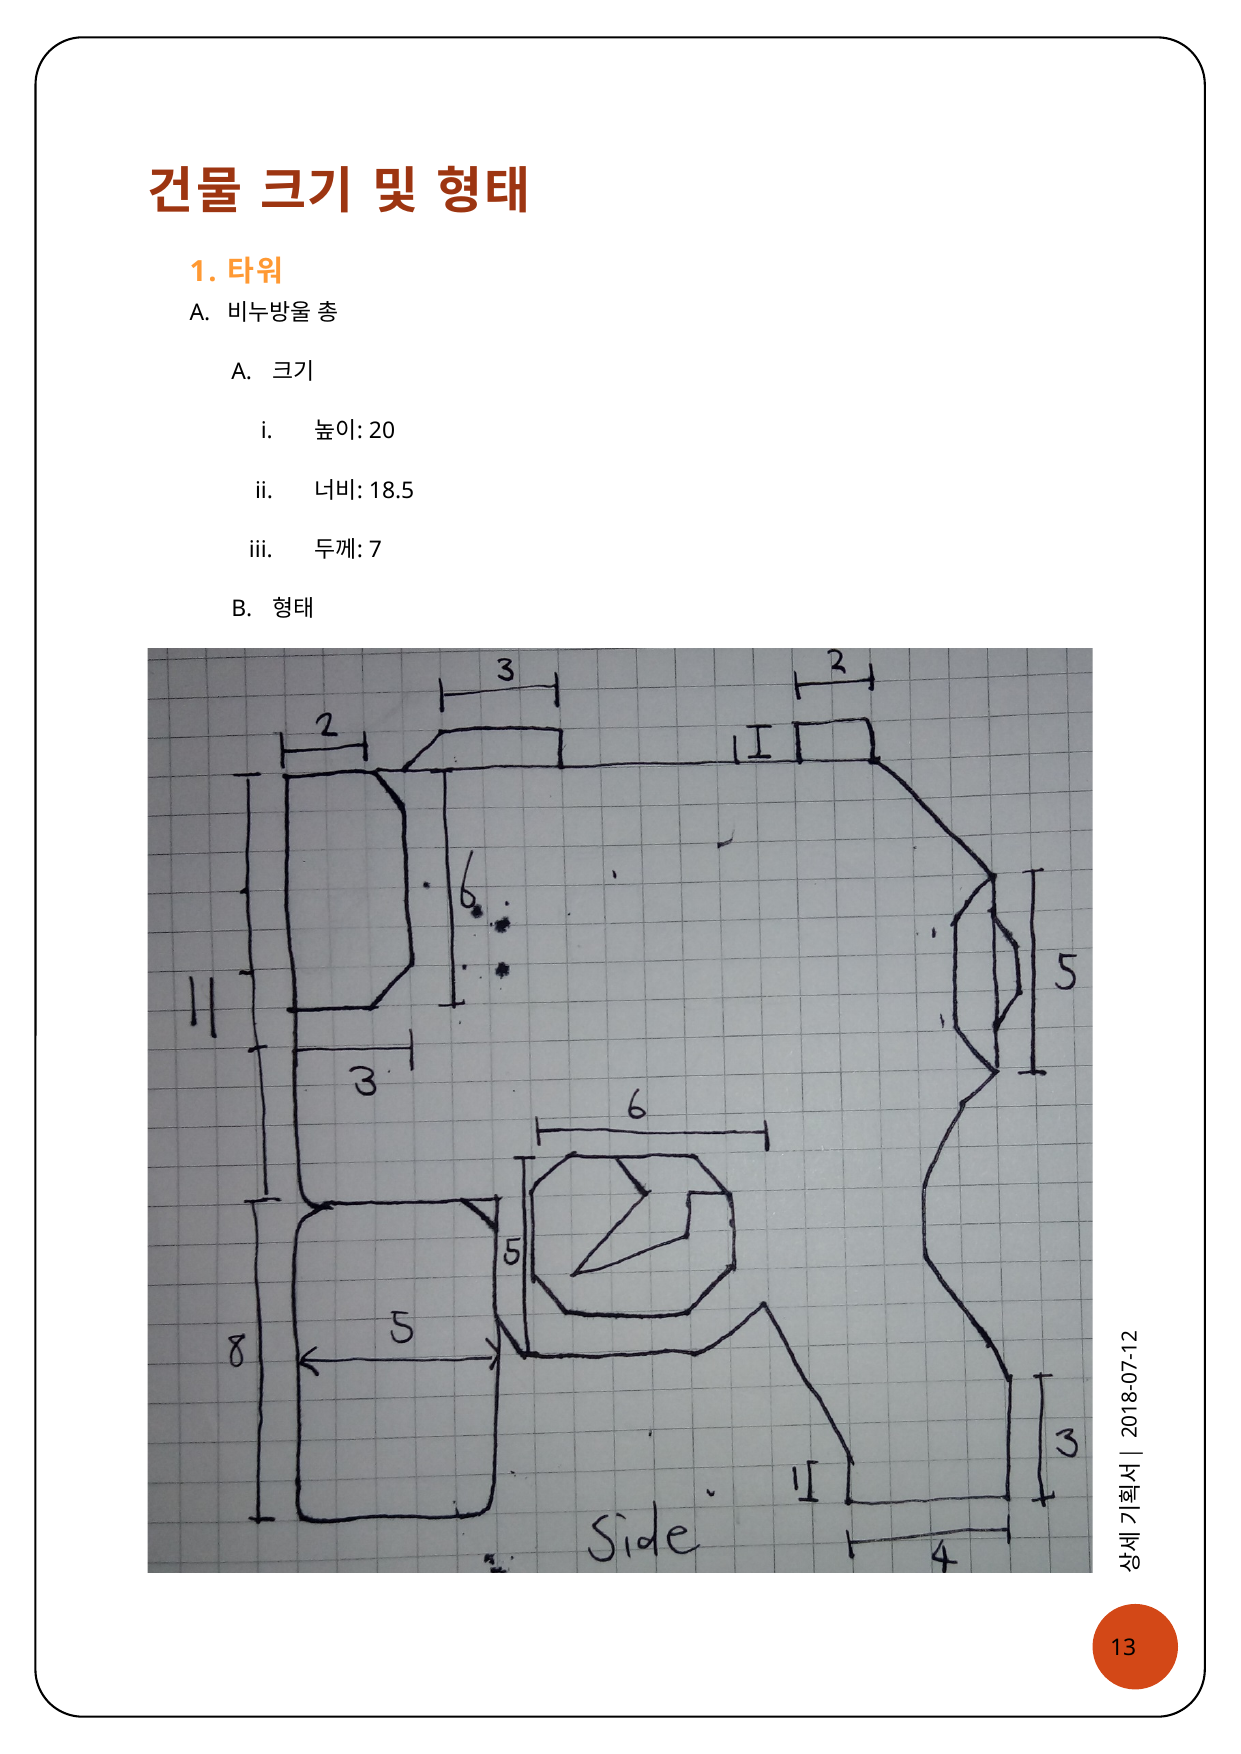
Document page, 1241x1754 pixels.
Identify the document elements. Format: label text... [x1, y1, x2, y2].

list 두께: 7 [273, 531, 1092, 564]
subtitle 타워 [189, 247, 1092, 290]
list 높이: 20 [273, 412, 1092, 446]
list 형태 [231, 590, 1092, 623]
subtitle 건물 크기 및 형태 [148, 150, 1092, 222]
picture [147, 648, 1093, 1573]
list 너비: 18.5 [273, 471, 1092, 505]
list 비누방울 총 [189, 294, 1092, 327]
list 크기 [231, 353, 1092, 386]
